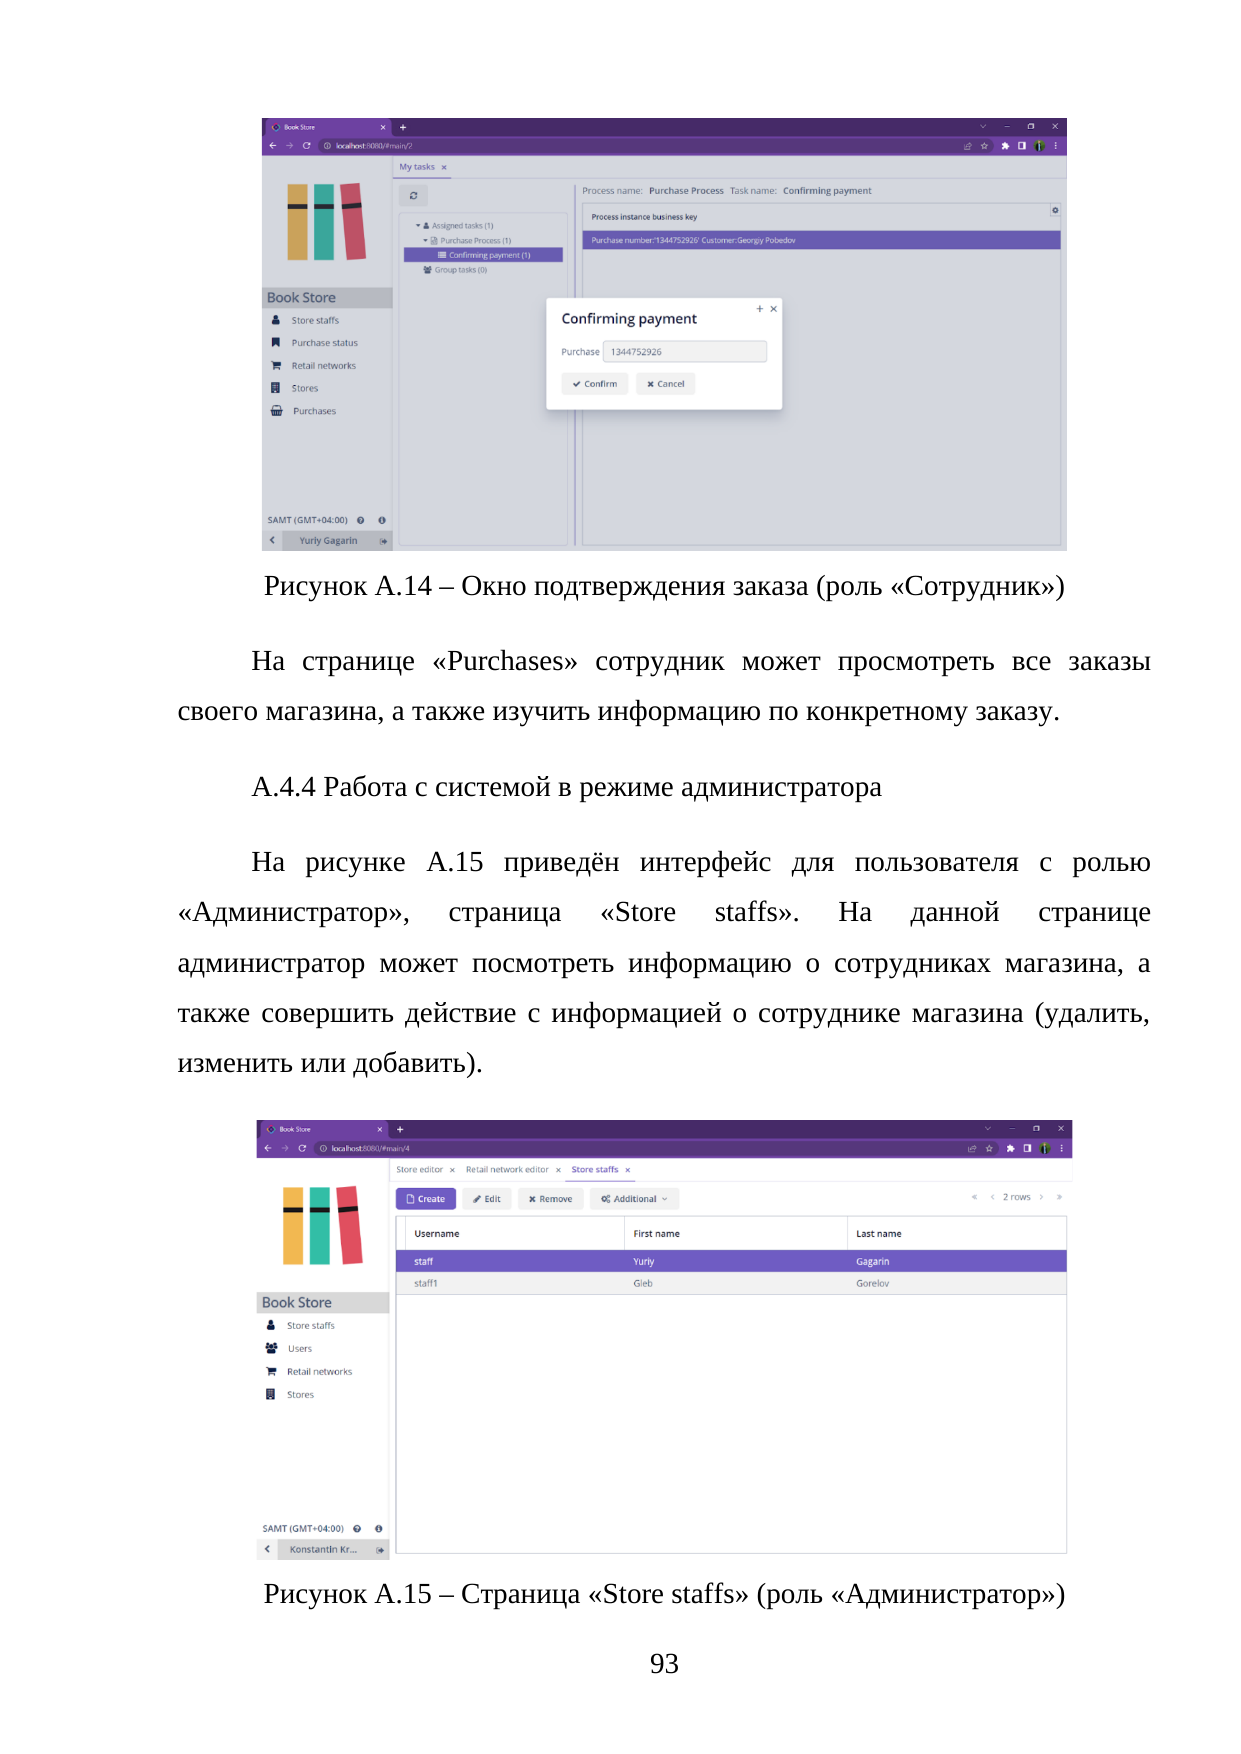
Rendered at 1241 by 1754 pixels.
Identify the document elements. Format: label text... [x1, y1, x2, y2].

list А.4.4 Работа с системой в режиме администратора [251, 769, 1152, 802]
text На странице «Purchases» сотрудник может просмотреть все заказы своего магазина, а также изучить информацию по конкретному заказу. [177, 643, 1152, 727]
text На рисунке А.15 приведён интерфейс для пользователя с ролью «Администратор», страница «Store staffs». На данной странице администратор может посмотреть информацию о сотрудниках магазина, а также совершить действие с информацией о сотруднике магазина (удалить, изменить или добавить). [177, 844, 1152, 1079]
picture [256, 1120, 1073, 1560]
picture [261, 118, 1067, 551]
